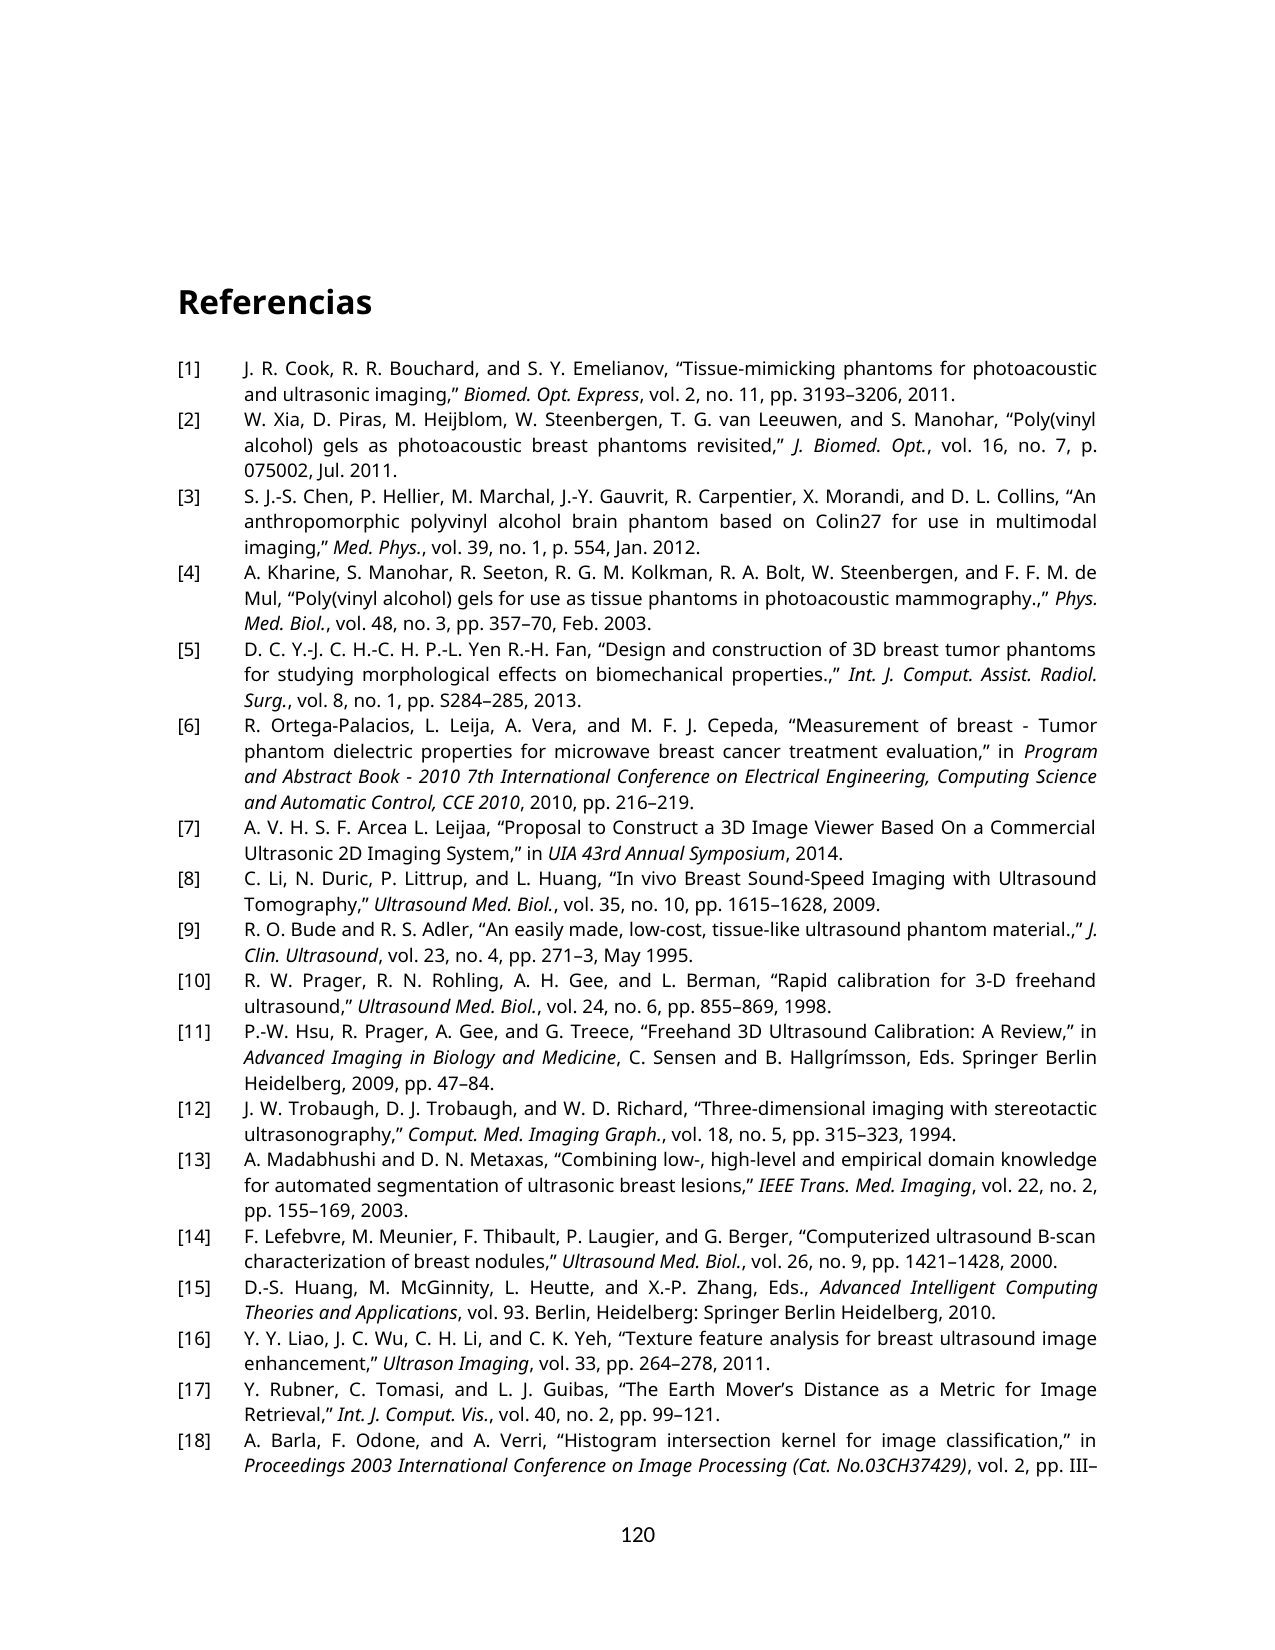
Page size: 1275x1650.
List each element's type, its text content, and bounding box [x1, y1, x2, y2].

text [6] R. Ortega-Palacios, L. Leija, A. Vera, and M. F. J. Cepeda, “Measurement of breast - Tumor phantom dielectric properties for microwave breast cancer treatment evaluation,” in Program and Abstract Book - 2010 7th International Conference on Electrical Engineering, Computing Science and Automatic Control, CCE 2010, 2010, pp. 216–219. [177, 713, 1098, 815]
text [177, 1427, 1098, 1478]
text [12] J. W. Trobaugh, D. J. Trobaugh, and W. D. Richard, “Three-dimensional imaging with stereotactic ultrasonography,” Comput. Med. Imaging Graph., vol. 18, no. 5, pp. 315–323, 1994. [177, 1095, 1098, 1146]
text [2] W. Xia, D. Piras, M. Heijblom, W. Steenbergen, T. G. van Leeuwen, and S. Manohar, “Poly(vinyl alcohol) gels as photoacoustic breast phantoms revisited,” J. Biomed. Opt., vol. 16, no. 7, p. 075002, Jul. 2011. [177, 406, 1098, 483]
text [11] P.-W. Hsu, R. Prager, A. Gee, and G. Treece, “Freehand 3D Ultrasound Calibration: A Review,” in Advanced Imaging in Biology and Medicine, C. Sensen and B. Hallgrímsson, Eds. Springer Berlin Heidelberg, 2009, pp. 47–84. [177, 1019, 1098, 1095]
text [9] R. O. Bude and R. S. Adler, “An easily made, low-cost, tissue-like ultrasound phantom material.,” J. Clin. Ultrasound, vol. 23, no. 4, pp. 271–3, May 1995. [177, 917, 1098, 968]
text [7] A. V. H. S. F. Arcea L. Leijaa, “Proposal to Construct a 3D Image Viewer Based On a Commercial Ultrasonic 2D Imaging System,” in UIA 43rd Annual Symposium, 2014. [177, 815, 1098, 866]
text Referencias [177, 279, 1093, 324]
text [17] Y. Rubner, C. Tomasi, and L. J. Guibas, “The Earth Mover’s Distance as a Metric for Image Retrieval,” Int. J. Comput. Vis., vol. 40, no. 2, pp. 99–121. [177, 1376, 1098, 1427]
text [13] A. Madabhushi and D. N. Metaxas, “Combining low-, high-level and empirical domain knowledge for automated segmentation of ultrasonic breast lesions,” IEEE Trans. Med. Imaging, vol. 22, no. 2, pp. 155–169, 2003. [177, 1146, 1098, 1223]
text [5] D. C. Y.-J. C. H.-C. H. P.-L. Yen R.-H. Fan, “Design and construction of 3D breast tumor phantoms for studying morphological effects on biomechanical properties.,” Int. J. Comput. Assist. Radiol. Surg., vol. 8, no. 1, pp. S284–285, 2013. [177, 636, 1098, 713]
text [3] S. J.-S. Chen, P. Hellier, M. Marchal, J.-Y. Gauvrit, R. Carpentier, X. Morandi, and D. L. Collins, “An anthropomorphic polyvinyl alcohol brain phantom based on Colin27 for use in multimodal imaging,” Med. Phys., vol. 39, no. 1, p. 554, Jan. 2012. [177, 483, 1098, 559]
text [10] R. W. Prager, R. N. Rohling, A. H. Gee, and L. Berman, “Rapid calibration for 3-D freehand ultrasound,” Ultrasound Med. Biol., vol. 24, no. 6, pp. 855–869, 1998. [177, 968, 1098, 1019]
text [14] F. Lefebvre, M. Meunier, F. Thibault, P. Laugier, and G. Berger, “Computerized ultrasound B-scan characterization of breast nodules,” Ultrasound Med. Biol., vol. 26, no. 9, pp. 1421–1428, 2000. [177, 1223, 1098, 1274]
text [15] D.-S. Huang, M. McGinnity, L. Heutte, and X.-P. Zhang, Eds., Advanced Intelligent Computing Theories and Applications, vol. 93. Berlin, Heidelberg: Springer Berlin Heidelberg, 2010. [177, 1274, 1098, 1325]
text [1] J. R. Cook, R. R. Bouchard, and S. Y. Emelianov, “Tissue-mimicking phantoms for photoacoustic and ultrasonic imaging,” Biomed. Opt. Express, vol. 2, no. 11, pp. 3193–3206, 2011. [177, 355, 1098, 406]
text [8] C. Li, N. Duric, P. Littrup, and L. Huang, “In vivo Breast Sound-Speed Imaging with Ultrasound Tomography,” Ultrasound Med. Biol., vol. 35, no. 10, pp. 1615–1628, 2009. [177, 866, 1098, 917]
text [16] Y. Y. Liao, J. C. Wu, C. H. Li, and C. K. Yeh, “Texture feature analysis for breast ultrasound image enhancement,” Ultrason Imaging, vol. 33, pp. 264–278, 2011. [177, 1325, 1098, 1376]
text [4] A. Kharine, S. Manohar, R. Seeton, R. G. M. Kolkman, R. A. Bolt, W. Steenbergen, and F. F. M. de Mul, “Poly(vinyl alcohol) gels for use as tissue phantoms in photoacoustic mammography.,” Phys. Med. Biol., vol. 48, no. 3, pp. 357–70, Feb. 2003. [177, 559, 1098, 636]
